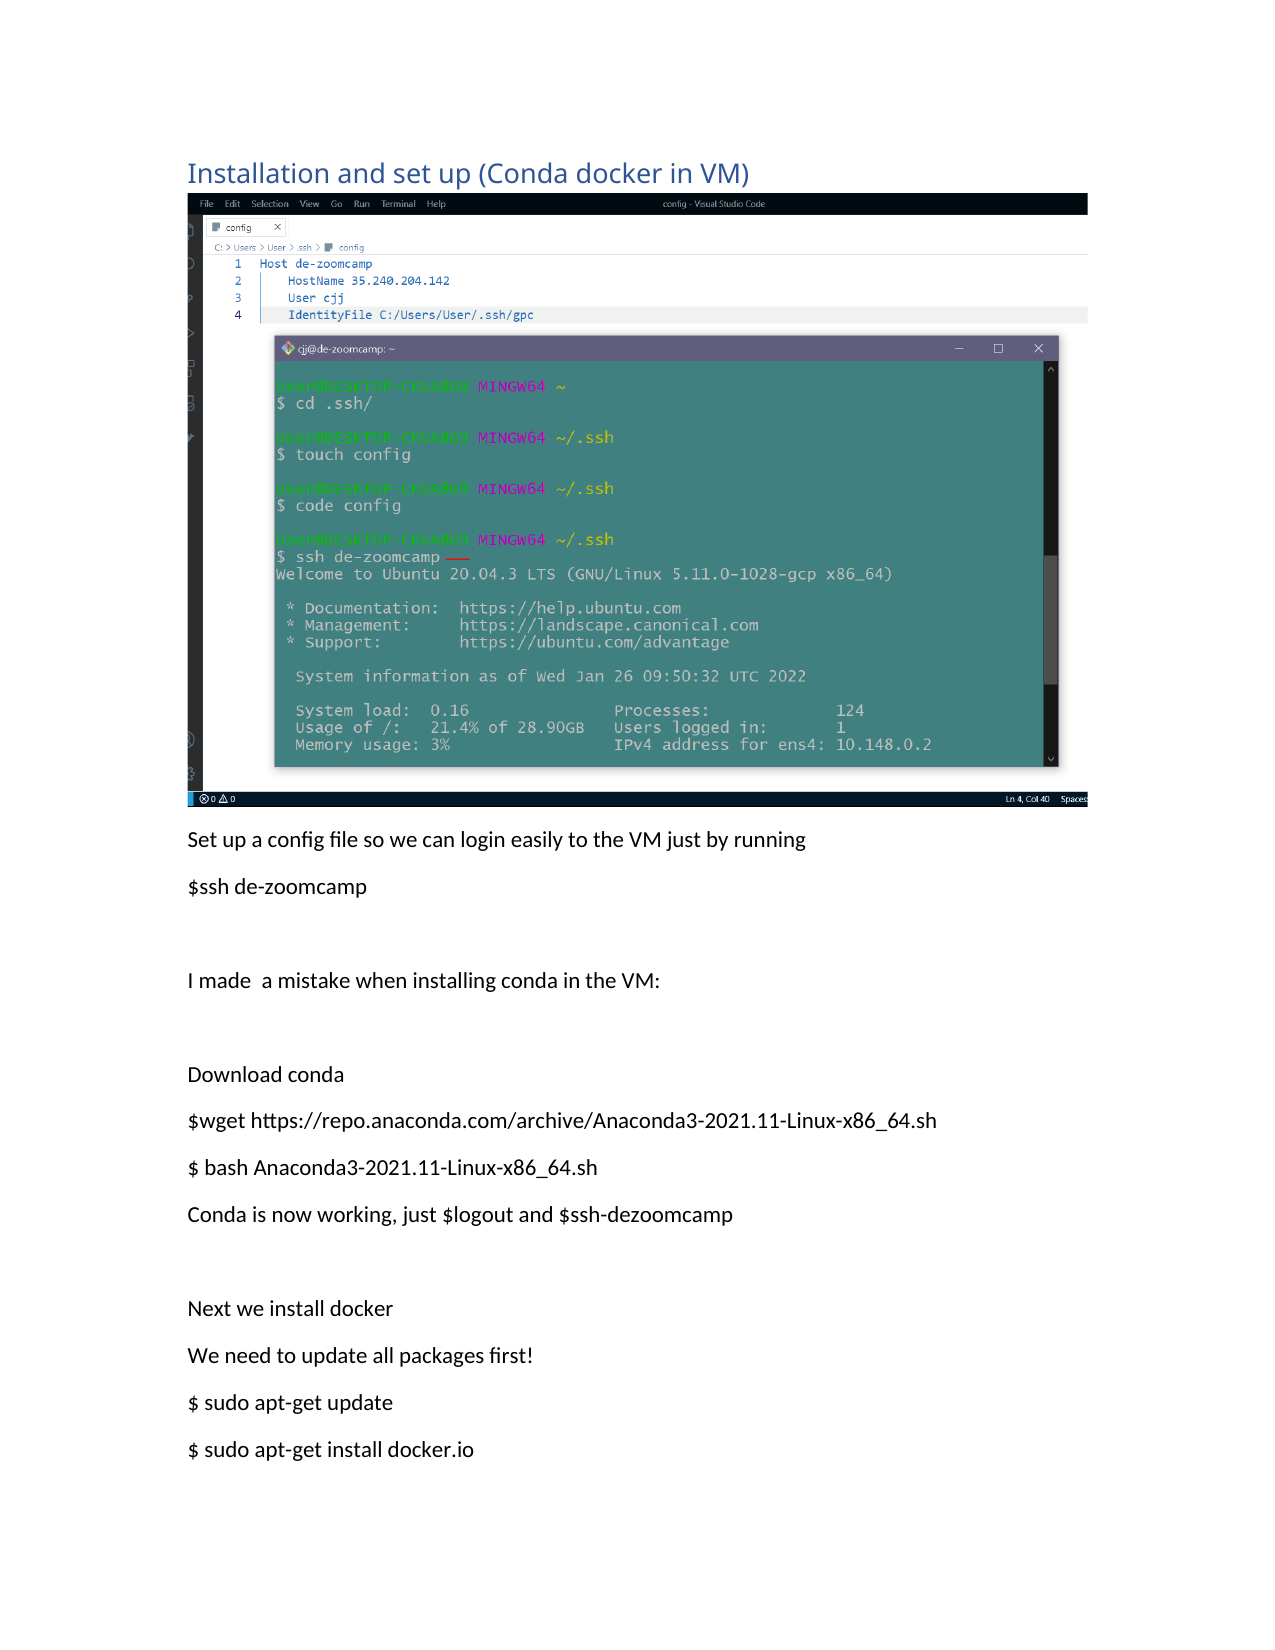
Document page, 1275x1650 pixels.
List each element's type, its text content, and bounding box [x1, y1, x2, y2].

text $ sudo apt-get update [187, 1388, 1087, 1416]
text $ sudo apt-get install docker.io [187, 1435, 1087, 1463]
picture [187, 193, 1088, 807]
subtitle Installation and set up (Conda docker in VM) [187, 154, 1087, 191]
text $ssh de-zoomcamp [187, 872, 1087, 900]
text Next we install docker [187, 1294, 1087, 1322]
text Conda is now working, just $logout and $ssh-dezoomcamp [187, 1200, 1087, 1228]
text $ bash Anaconda3-2021.11-Linux-x86_64.sh [187, 1153, 1087, 1181]
text We need to update all packages first! [187, 1341, 1087, 1369]
text I made a mistake when installing conda in the VM: [187, 966, 1087, 994]
text $wget https://repo.anaconda.com/archive/Anaconda3-2021.11-Linux-x86_64.sh [187, 1107, 1087, 1134]
text Download conda [187, 1060, 1087, 1088]
text Set up a config file so we can login easily to the VM just by running [187, 825, 1087, 853]
